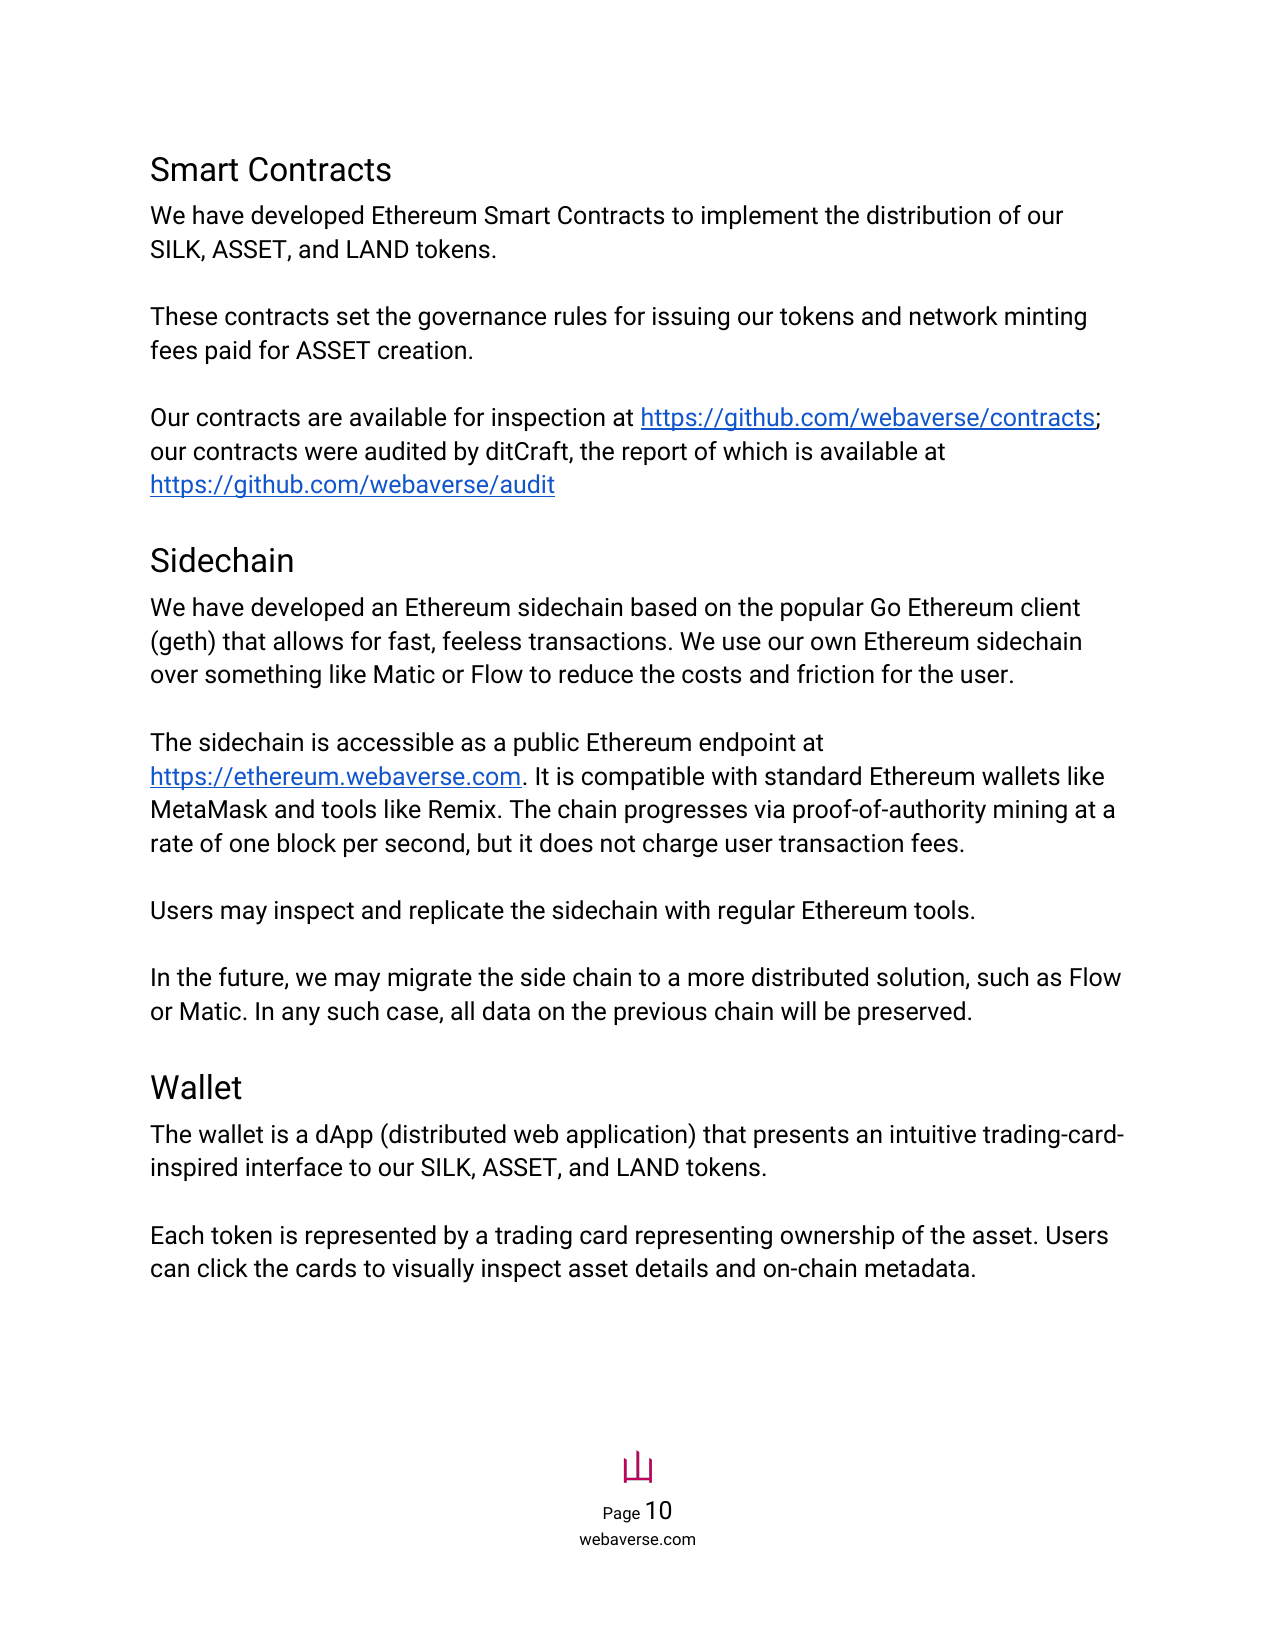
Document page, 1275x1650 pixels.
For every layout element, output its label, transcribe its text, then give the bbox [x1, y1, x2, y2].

subtitle Sidechain [150, 542, 1125, 581]
text These contracts set the governance rules for issuing our tokens and network minting fees paid for ASSET creation. [150, 302, 1125, 365]
subtitle Smart Contracts [150, 150, 1125, 189]
text We have developed Ethereum Smart Contracts to implement the distribution of our SILK, ASSET, and LAND tokens. [150, 202, 1125, 264]
text Users may inspect and replicate the sidechain with regular Ethereum tools. [150, 896, 1125, 926]
text Each token is represented by a trading card representing ownership of the asset. Users can click the cards to visually inspect asset details and on-chain metadata. [150, 1221, 1125, 1284]
text The wallet is a dApp (distributed web application) that presents an intuitive trading-card-inspired interface to our SILK, ASSET, and LAND tokens. [150, 1120, 1125, 1183]
text The sidechain is accessible as a public Ethereum endpoint at https://ethereum.webaverse.com. It is compatible with standard Ethereum wallets like MetaMask and tools like Remix. The chain progresses via proof-of-authority mining at a rate of one block per second, but it does not charge user transaction fees. [150, 728, 1125, 858]
text We have developed an Ethereum sidechain based on the popular Go Ethereum client (geth) that allows for fast, feeless transactions. We use our own Ethereum sidechain over something like Matic or Flow to reduce the costs and friction for the user. [150, 593, 1125, 690]
text In the future, we may migrate the side chain to a more distributed solution, such as Flow or Matic. In any such case, all data on the previous chain will be preserved. [150, 963, 1125, 1026]
subtitle Wallet [150, 1068, 1125, 1107]
text Our contracts are available for inspection at https://github.com/webaverse/contracts; our contracts were audited by ditCraft, the report of which is available at https://github.com/webaverse/audit [150, 403, 1125, 500]
picture [614, 1445, 661, 1492]
